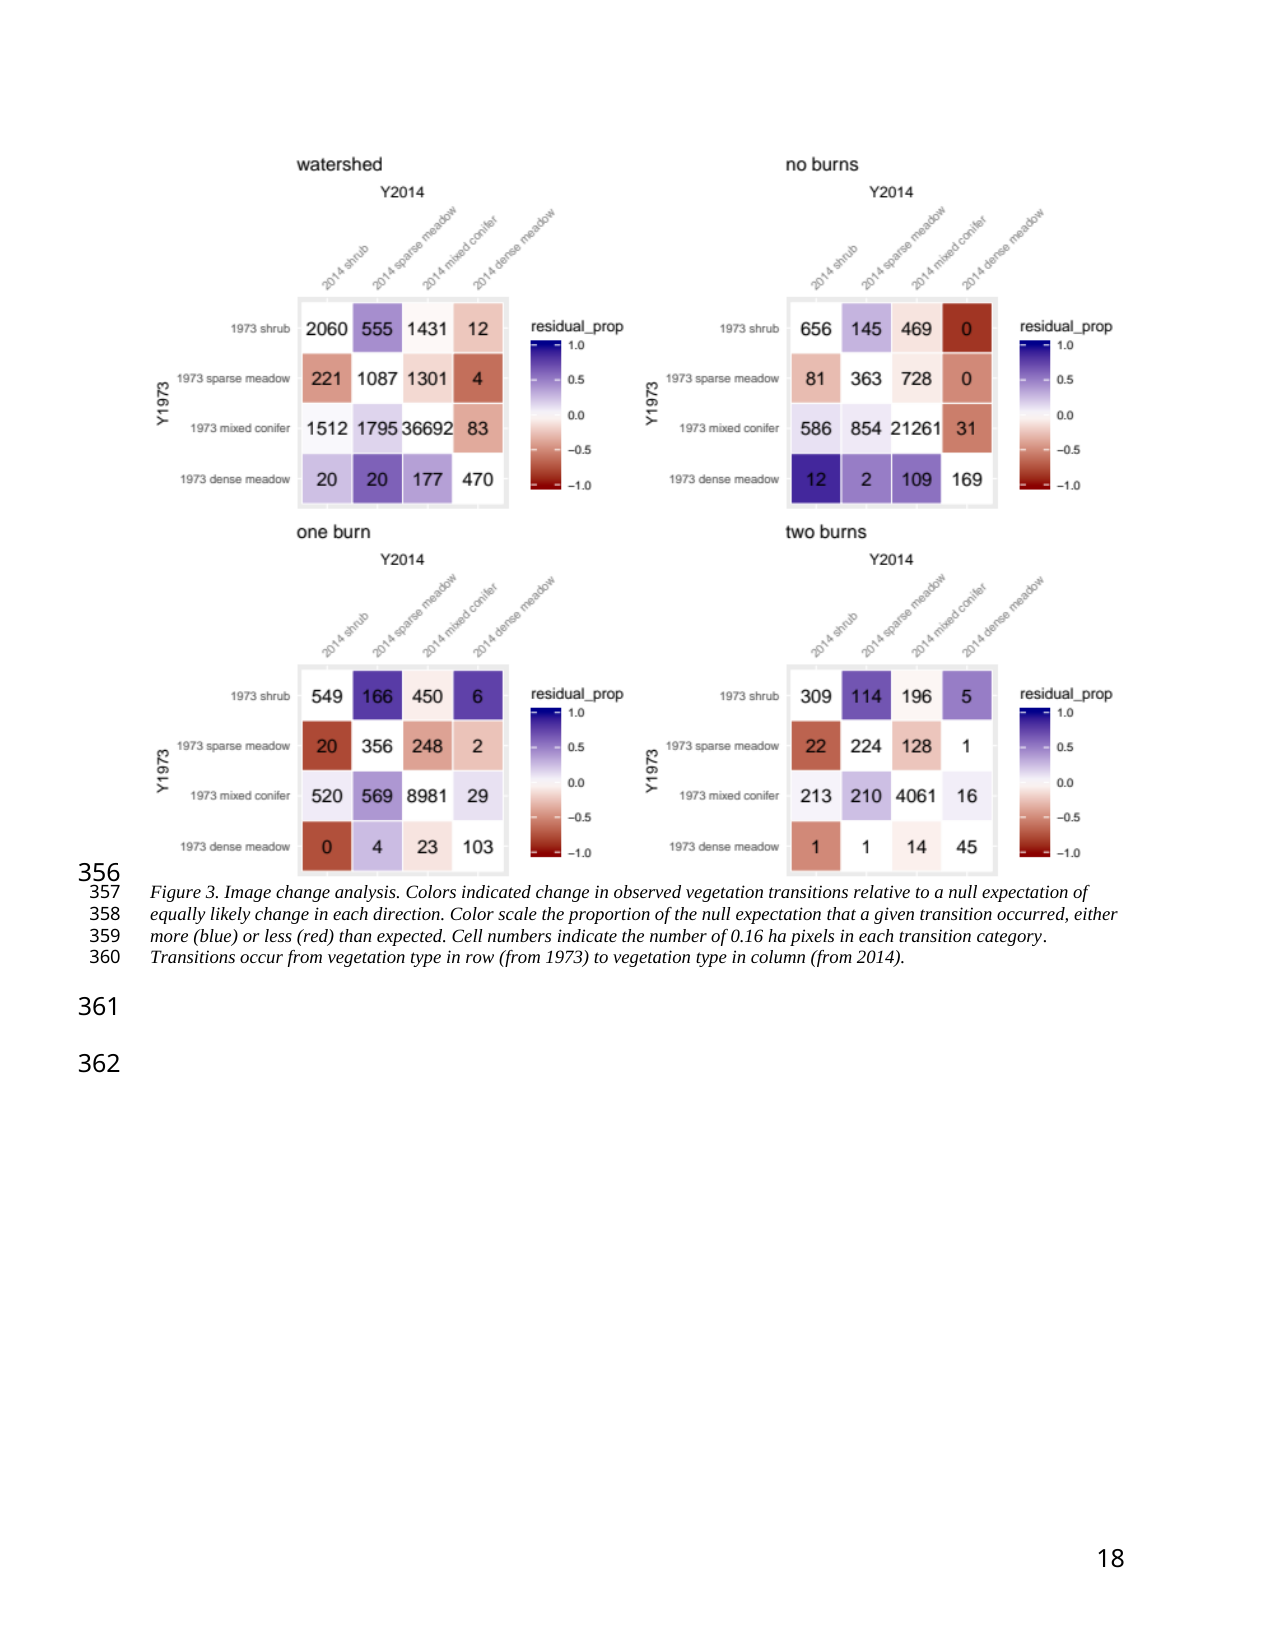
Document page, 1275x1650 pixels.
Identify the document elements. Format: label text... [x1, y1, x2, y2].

text Figure 3. Image change analysis. Colors indicated change in observed vegetation transitions relative to a null expectation of equally likely change in each direction. Color scale the proportion of the null expectation that a given transition occurred, either more (blue) or less (red) than expected. Cell numbers indicate the number of 0.16 ha pixels in each transition category. Transitions occur from vegetation type in row (from 1973) to vegetation type in column (from 2014). [150, 882, 1125, 968]
